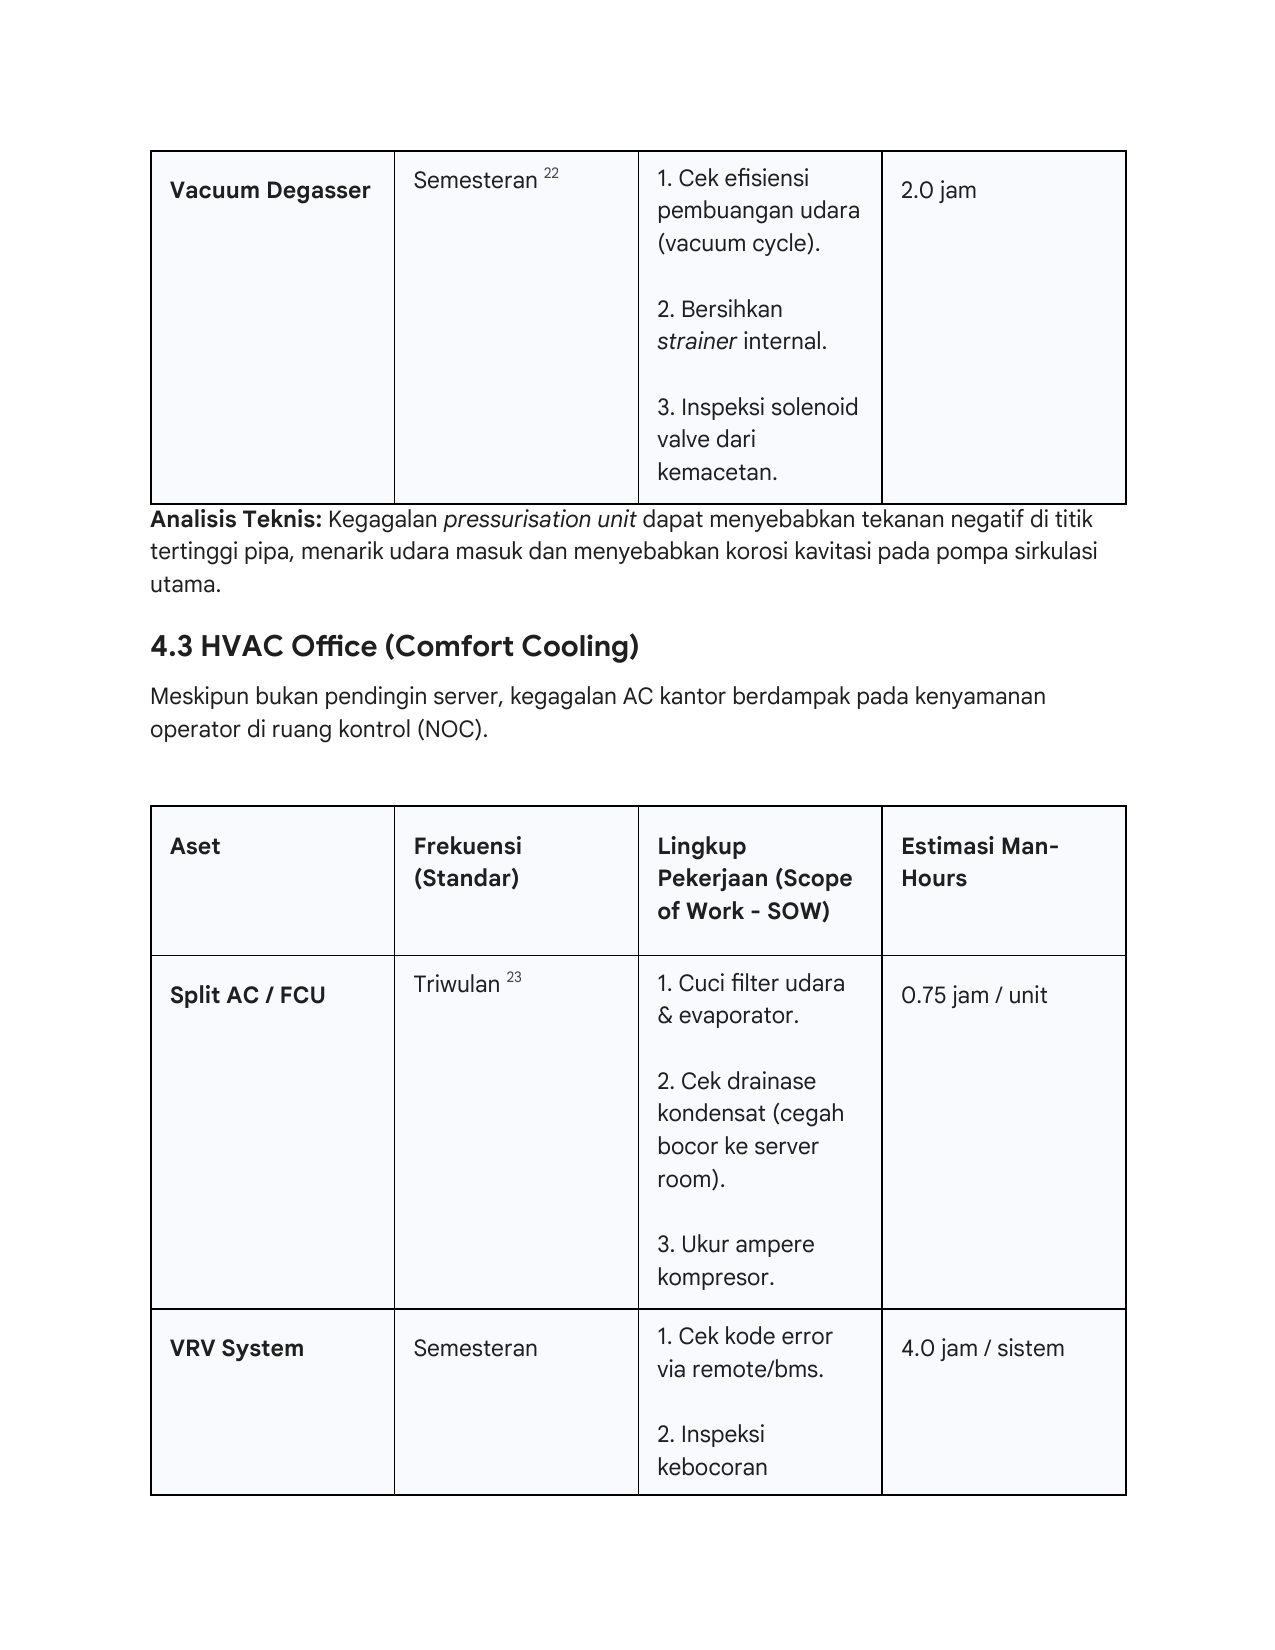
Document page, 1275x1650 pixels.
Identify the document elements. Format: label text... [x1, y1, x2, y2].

table_cell 4.0 jam / sistem [883, 1310, 1125, 1494]
table_cell VRV System [152, 1310, 394, 1494]
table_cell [639, 1310, 881, 1494]
table_cell Split AC / FCU [152, 956, 394, 1308]
text Analisis Teknis: Kegagalan pressurisation unit dapat menyebabkan tekanan negatif di titik tertinggi pipa, menarik udara masuk dan menyebabkan korosi kavitasi pada pompa sirkulasi utama. [150, 505, 1125, 599]
table_header Aset [152, 807, 394, 955]
table_header Lingkup Pekerjaan (Scope of Work - SOW) [639, 807, 881, 955]
table_cell Semesteran 22 [395, 152, 638, 503]
table_cell Triwulan 23 [395, 956, 638, 1308]
table_header Estimasi Man-Hours [883, 807, 1125, 955]
table_cell Vacuum Degasser [152, 152, 394, 503]
table_cell 1. Cuci filter udara & evaporator. 2. Cek drainase kondensat (cegah bocor ke server room). 3. Ukur ampere kompresor. [639, 956, 881, 1308]
text Meskipun bukan pendingin server, kegagalan AC kantor berdampak pada kenyamanan operator di ruang kontrol (NOC). [150, 682, 1125, 744]
table_cell 1. Cek efisiensi pembuangan udara (vacuum cycle). 2. Bersihkan strainer internal. 3. Inspeksi solenoid valve dari kemacetan. [639, 152, 881, 503]
table_cell Semesteran [395, 1310, 638, 1494]
subtitle 4.3 HVAC Office (Comfort Cooling) [150, 628, 1125, 664]
table_cell 2.0 jam [883, 152, 1125, 503]
table_header Frekuensi (Standar) [395, 807, 638, 955]
table_cell 0.75 jam / unit [883, 956, 1125, 1308]
